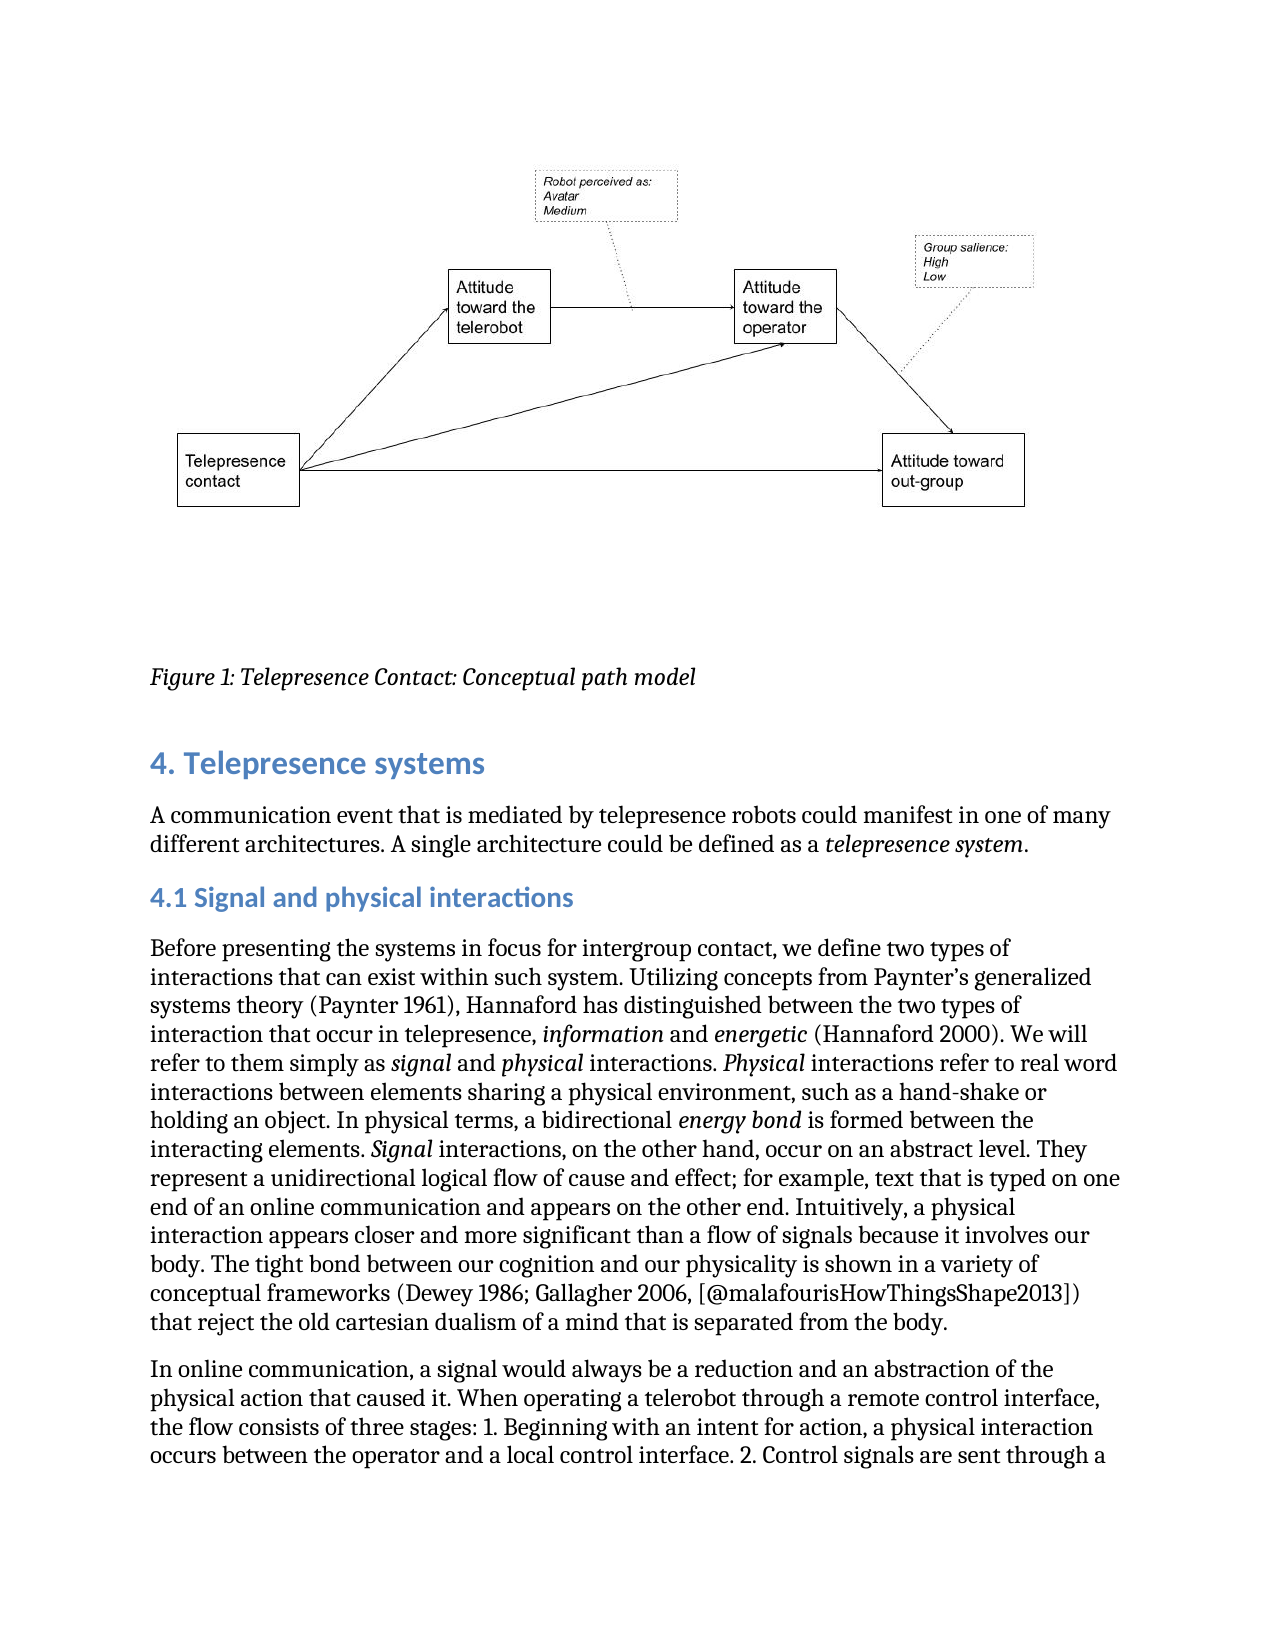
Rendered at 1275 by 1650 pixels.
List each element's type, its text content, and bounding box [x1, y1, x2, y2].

picture [168, 150, 1044, 643]
text Before presenting the systems in focus for intergroup contact, we define two types of interactions that can exist within such system. Utilizing concepts from Paynter’s generalized systems theory (Paynter 1961), Hannaford has distinguished between the two types of interaction that occur in telepresence, information and energetic (Hannaford 2000). We will refer to them simply as signal and physical interactions. Physical interactions refer to real word interactions between elements sharing a physical environment, such as a hand-shake or holding an object. In physical terms, a bidirectional energy bond is formed between the interacting elements. Signal interactions, on the other hand, occur on an abstract level. They represent a unidirectional logical flow of cause and effect; for example, text that is typed on one end of an online communication and appears on the other end. Intuitively, a physical interaction appears closer and more significant than a flow of signals because it involves our body. The tight bond between our cognition and our physicality is shown in a variety of conceptual frameworks (Dewey 1986; Gallagher 2006, [@malafourisHowThingsShape2013]) that reject the old cartesian dualism of a mind that is separated from the body. [150, 934, 1125, 1336]
text Figure 1: Telepresence Contact: Conceptual path model [150, 663, 1125, 692]
text A communication event that is mediated by telepresence robots could manifest in one of many different architectures. A single architecture could be defined as a telepresence system. [150, 801, 1125, 859]
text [150, 1355, 1125, 1470]
subtitle 4.1 Signal and physical interactions [150, 879, 1125, 915]
subtitle 4. Telepresence systems [150, 742, 1125, 782]
